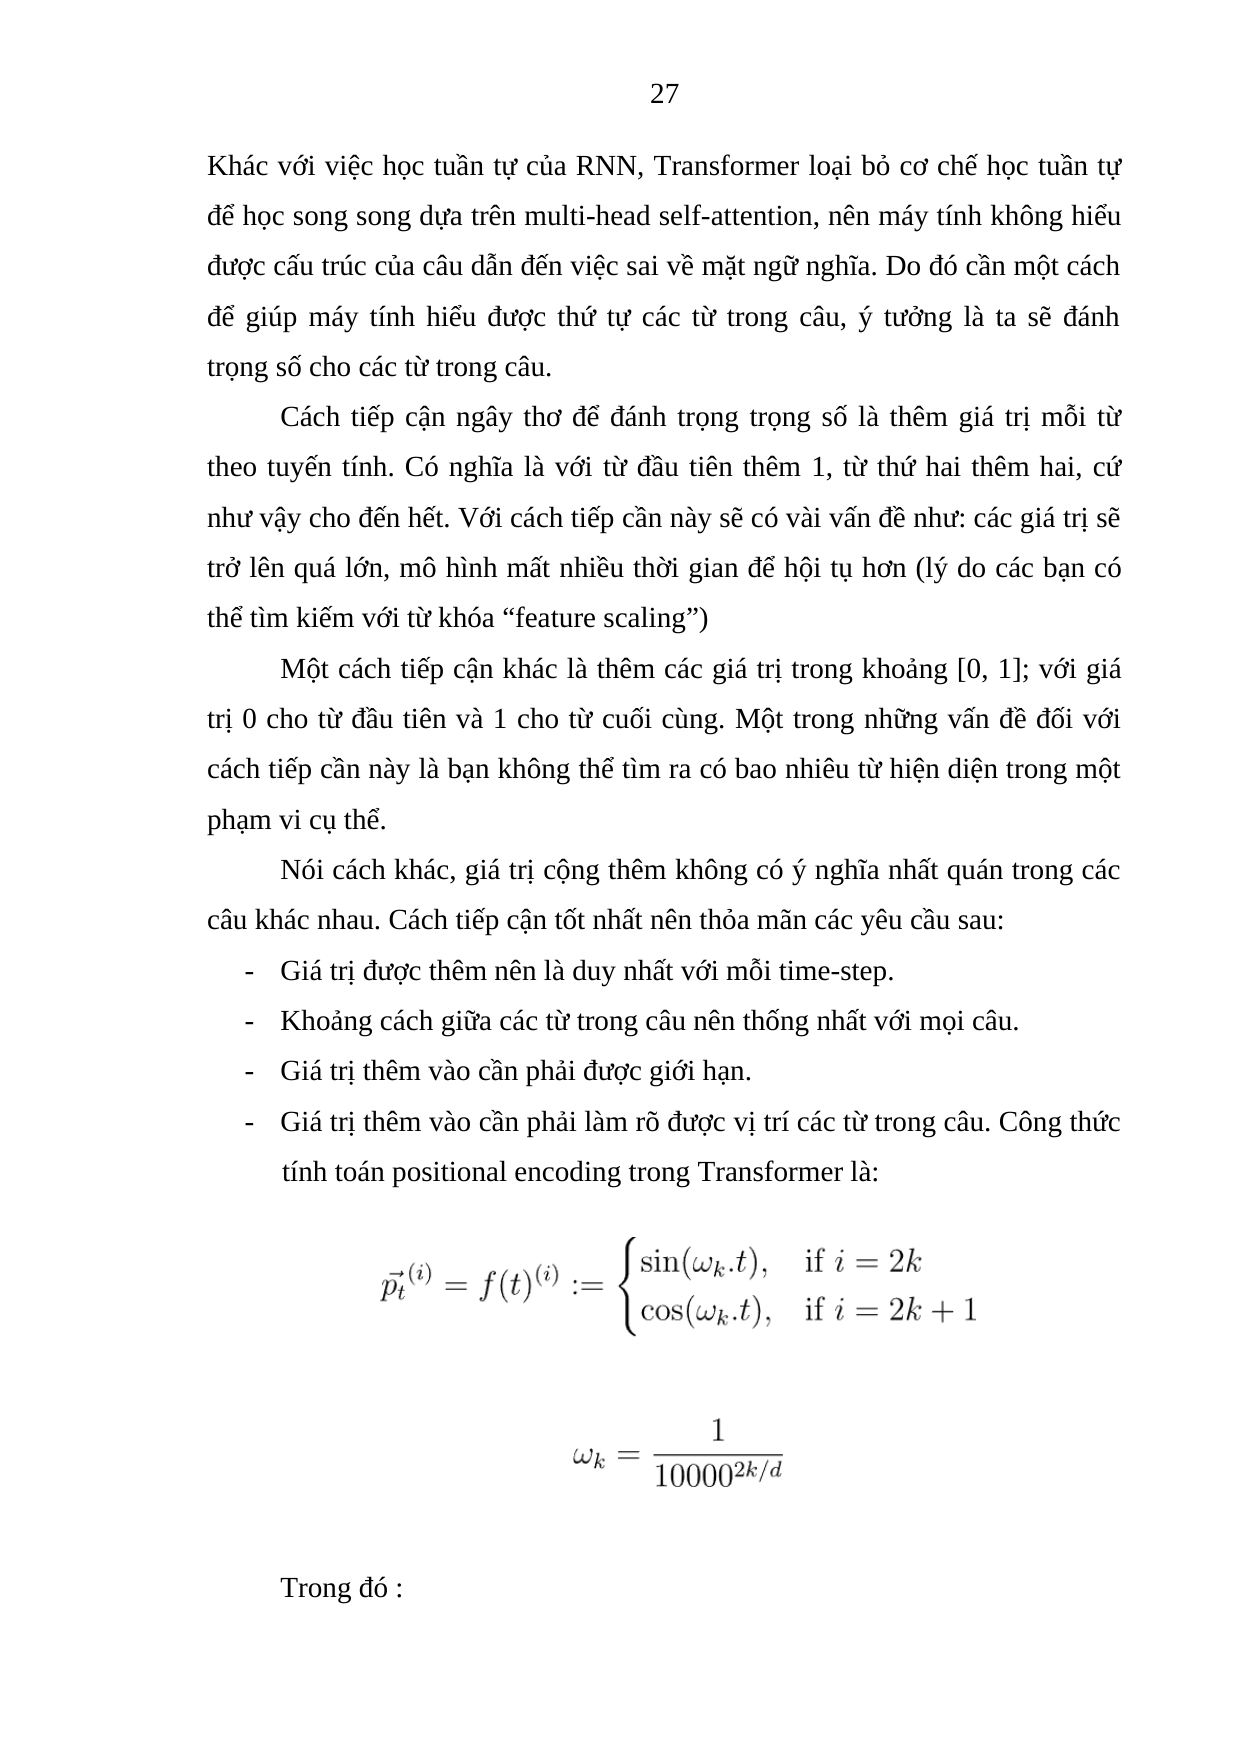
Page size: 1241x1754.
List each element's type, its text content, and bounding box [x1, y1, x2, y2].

list Giá trị được thêm nên là duy nhất với mỗi time-step. [244, 953, 1122, 986]
picture [380, 1237, 976, 1487]
text Trong đó : [207, 1570, 1122, 1604]
text Nói cách khác, giá trị cộng thêm không có ý nghĩa nhất quán trong các câu khác nhau. Cách tiếp cận tốt nhất nên thỏa mãn các yêu cầu sau: [207, 852, 1122, 936]
text Một cách tiếp cận khác là thêm các giá trị trong khoảng [0, 1]; với giá trị 0 cho từ đầu tiên và 1 cho từ cuối cùng. Một trong những vấn đề đối với cách tiếp cần này là bạn không thể tìm ra có bao nhiêu từ hiện diện trong một phạm vi cụ thể. [207, 651, 1122, 835]
text Cách tiếp cận ngây thơ để đánh trọng trọng số là thêm giá trị mỗi từ theo tuyến tính. Có nghĩa là với từ đầu tiên thêm 1, từ thứ hai thêm hai, cứ như vậy cho đến hết. Với cách tiếp cần này sẽ có vài vấn đề như: các giá trị sẽ trở lên quá lớn, mô hình mất nhiều thời gian để hội tụ hơn (lý do các bạn có thể tìm kiếm với từ khóa “feature scaling”) [207, 399, 1122, 634]
list Khoảng cách giữa các từ trong câu nên thống nhất với mọi câu. [244, 1003, 1122, 1037]
list Giá trị thêm vào cần phải làm rõ được vị trí các từ trong câu. Công thức tính toán positional encoding trong Transformer là: [244, 1104, 1122, 1187]
text Khác với việc học tuần tự của RNN, Transformer loại bỏ cơ chế học tuần tự để học song song dựa trên multi-head self-attention, nên máy tính không hiểu được cấu trúc của câu dẫn đến việc sai về mặt ngữ nghĩa. Do đó cần một cách để giúp máy tính hiểu được thứ tự các từ trong câu, ý tưởng là ta sẽ đánh trọng số cho các từ trong câu. [207, 148, 1122, 382]
list Giá trị thêm vào cần phải được giới hạn. [244, 1053, 1122, 1087]
